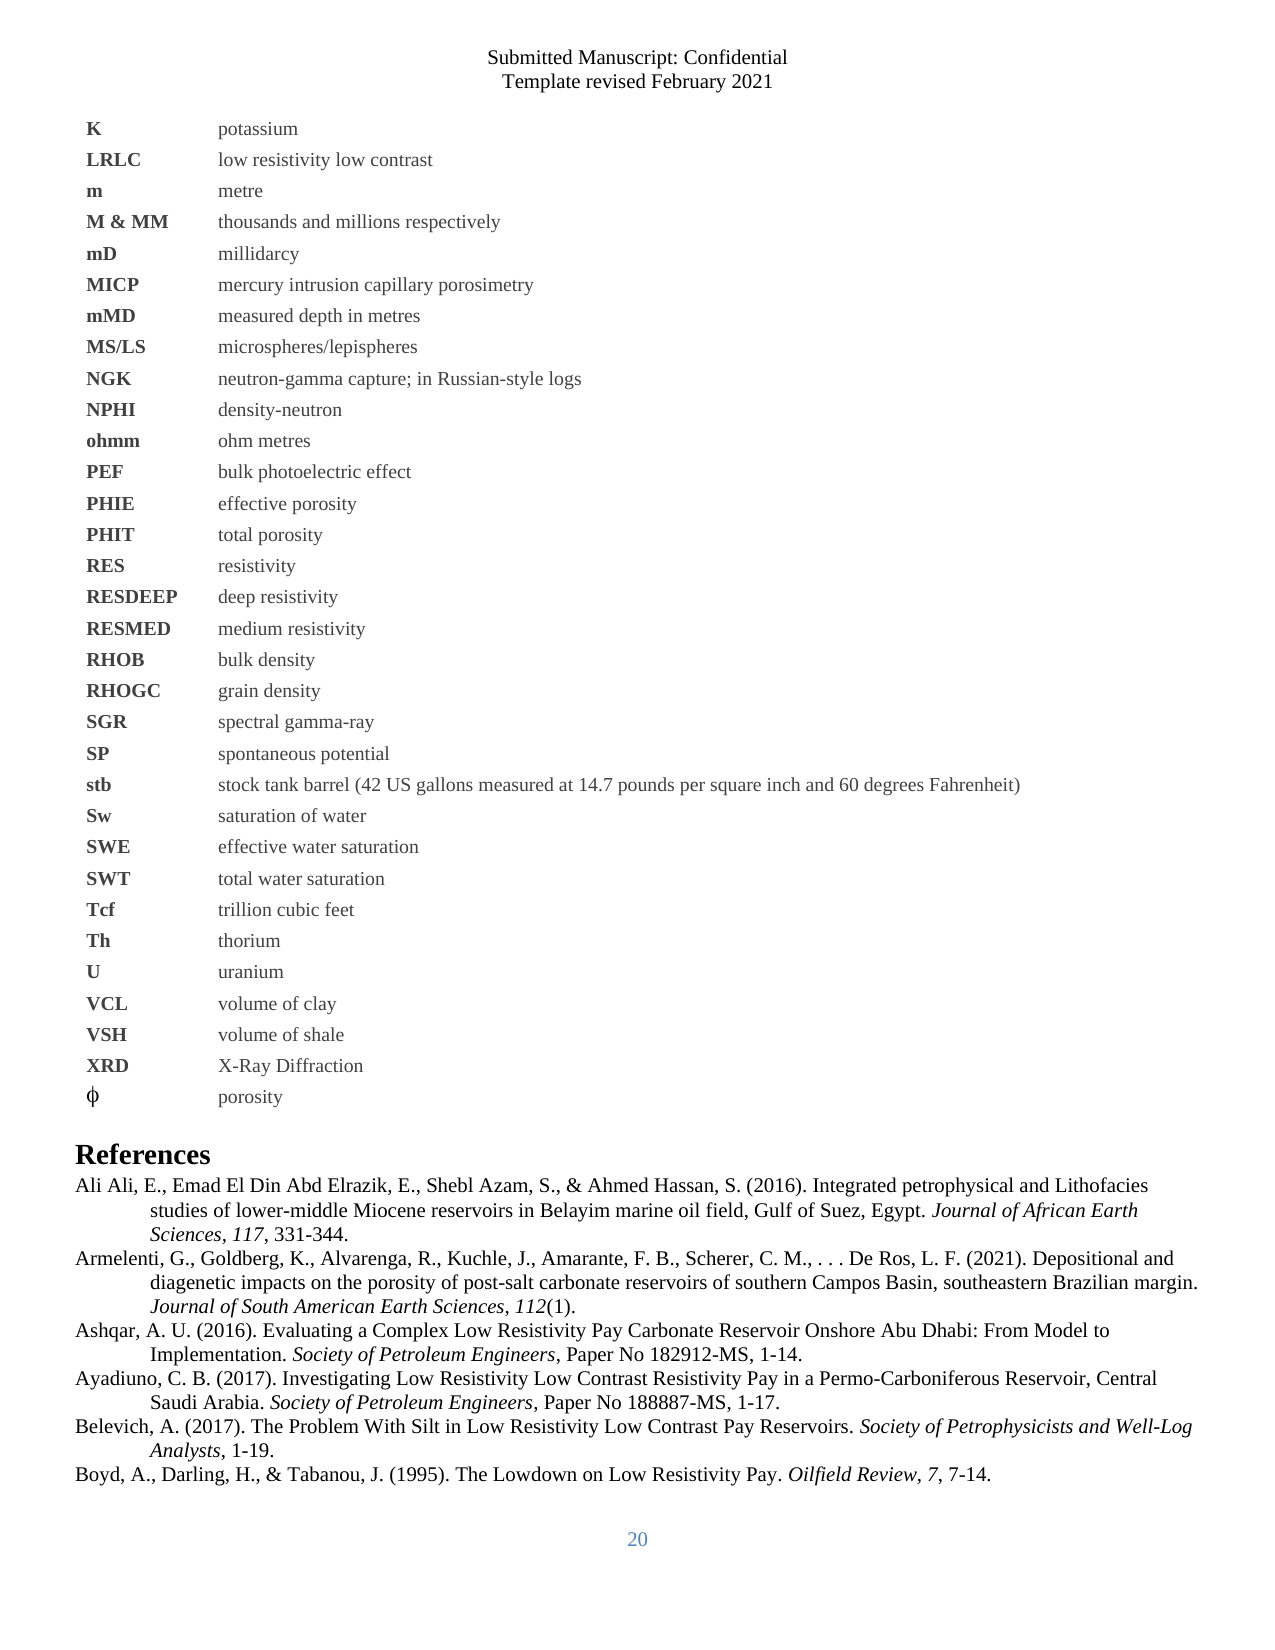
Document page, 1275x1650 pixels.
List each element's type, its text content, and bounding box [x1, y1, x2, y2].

table_cell mD [75, 237, 207, 268]
table_cell saturation of water [207, 800, 1200, 831]
table_cell PHIE [75, 487, 207, 518]
table_cell total porosity [207, 519, 1200, 550]
table_cell RHOB [75, 644, 207, 675]
text Ayadiuno, C. B. (2017). Investigating Low Resistivity Low Contrast Resistivity Pay in a Permo-Carboniferous Reservoir, Central Saudi Arabia. Society of Petroleum Engineers, Paper No 188887-MS, 1-17. [75, 1366, 1200, 1414]
table_cell SWT [75, 862, 207, 893]
table_cell K [75, 112, 207, 143]
table_cell millidarcy [207, 237, 1200, 268]
table_cell X-Ray Diffraction [207, 1050, 1200, 1081]
table_cell SP [75, 737, 207, 768]
table_cell metre [207, 175, 1200, 206]
table_cell SGR [75, 706, 207, 737]
table_cell bulk density [207, 644, 1200, 675]
subtitle References [75, 1137, 1200, 1171]
table_cell bulk photoelectric effect [207, 456, 1200, 487]
table_cell medium resistivity [207, 612, 1200, 643]
table_cell measured depth in metres [207, 300, 1200, 331]
text Ali Ali, E., Emad El Din Abd Elrazik, E., Shebl Azam, S., & Ahmed Hassan, S. (2016). Integrated petrophysical and Lithofacies studies of lower-middle Miocene reservoirs in Belayim marine oil field, Gulf of Suez, Egypt. Journal of African Earth Sciences, 117, 331-344. [75, 1173, 1200, 1246]
text Belevich, A. (2017). The Problem With Silt in Low Resistivity Low Contrast Pay Reservoirs. Society of Petrophysicists and Well-Log Analysts, 1-19. [75, 1414, 1200, 1462]
table_cell uranium [207, 956, 1200, 987]
table_cell stb [75, 769, 207, 800]
table_cell mercury intrusion capillary porosimetry [207, 269, 1200, 300]
table_cell stock tank barrel (42 US gallons measured at 14.7 pounds per square inch and 60 degrees Fahrenheit) [207, 769, 1200, 800]
table_cell RESMED [75, 612, 207, 643]
text Boyd, A., Darling, H., & Tabanou, J. (1995). The Lowdown on Low Resistivity Pay. Oilfield Review, 7, 7-14. [75, 1462, 1200, 1486]
table_cell ohmm [75, 425, 207, 456]
table_cell MICP [75, 269, 207, 300]
text Ashqar, A. U. (2016). Evaluating a Complex Low Resistivity Pay Carbonate Reservoir Onshore Abu Dhabi: From Model to Implementation. Society of Petroleum Engineers, Paper No 182912-MS, 1-14. [75, 1318, 1200, 1366]
table_cell m [75, 175, 207, 206]
table_cell PHIT [75, 519, 207, 550]
table_cell density-neutron [207, 394, 1200, 425]
table_cell LRLC [75, 144, 207, 175]
table_cell MS/LS [75, 331, 207, 362]
table_cell total water saturation [207, 862, 1200, 893]
table_cell potassium [207, 112, 1200, 143]
table_cell volume of clay [207, 987, 1200, 1018]
table_cell Sw [75, 800, 207, 831]
text Armelenti, G., Goldberg, K., Alvarenga, R., Kuchle, J., Amarante, F. B., Scherer, C. M., . . . De Ros, L. F. (2021). Depositional and diagenetic impacts on the porosity of post-salt carbonate reservoirs of southern Campos Basin, southeastern Brazilian margin. Journal of South American Earth Sciences, 112(1). [75, 1246, 1200, 1318]
table_cell microspheres/lepispheres [207, 331, 1200, 362]
table_cell U [75, 956, 207, 987]
table_cell porosity [207, 1081, 1200, 1112]
table_cell RESDEEP [75, 581, 207, 612]
table_cell thousands and millions respectively [207, 206, 1200, 237]
table_cell Tcf [75, 894, 207, 925]
table_cell f [75, 1081, 207, 1112]
table_cell volume of shale [207, 1019, 1200, 1050]
table_cell thorium [207, 925, 1200, 956]
table_cell effective water saturation [207, 831, 1200, 862]
table_cell XRD [75, 1050, 207, 1081]
table_cell trillion cubic feet [207, 894, 1200, 925]
table_cell VSH [75, 1019, 207, 1050]
table_cell NPHI [75, 394, 207, 425]
table_cell Th [75, 925, 207, 956]
table_cell RES [75, 550, 207, 581]
table_cell low resistivity low contrast [207, 144, 1200, 175]
table_cell spontaneous potential [207, 737, 1200, 768]
table_cell SWE [75, 831, 207, 862]
table_cell neutron-gamma capture; in Russian-style logs [207, 362, 1200, 393]
table_cell deep resistivity [207, 581, 1200, 612]
table_cell mMD [75, 300, 207, 331]
table_cell spectral gamma-ray [207, 706, 1200, 737]
table_cell PEF [75, 456, 207, 487]
table_cell resistivity [207, 550, 1200, 581]
table_cell ohm metres [207, 425, 1200, 456]
table_cell grain density [207, 675, 1200, 706]
table_cell effective porosity [207, 487, 1200, 518]
table_cell NGK [75, 362, 207, 393]
table_cell M & MM [75, 206, 207, 237]
table_cell RHOGC [75, 675, 207, 706]
table_cell VCL [75, 987, 207, 1018]
